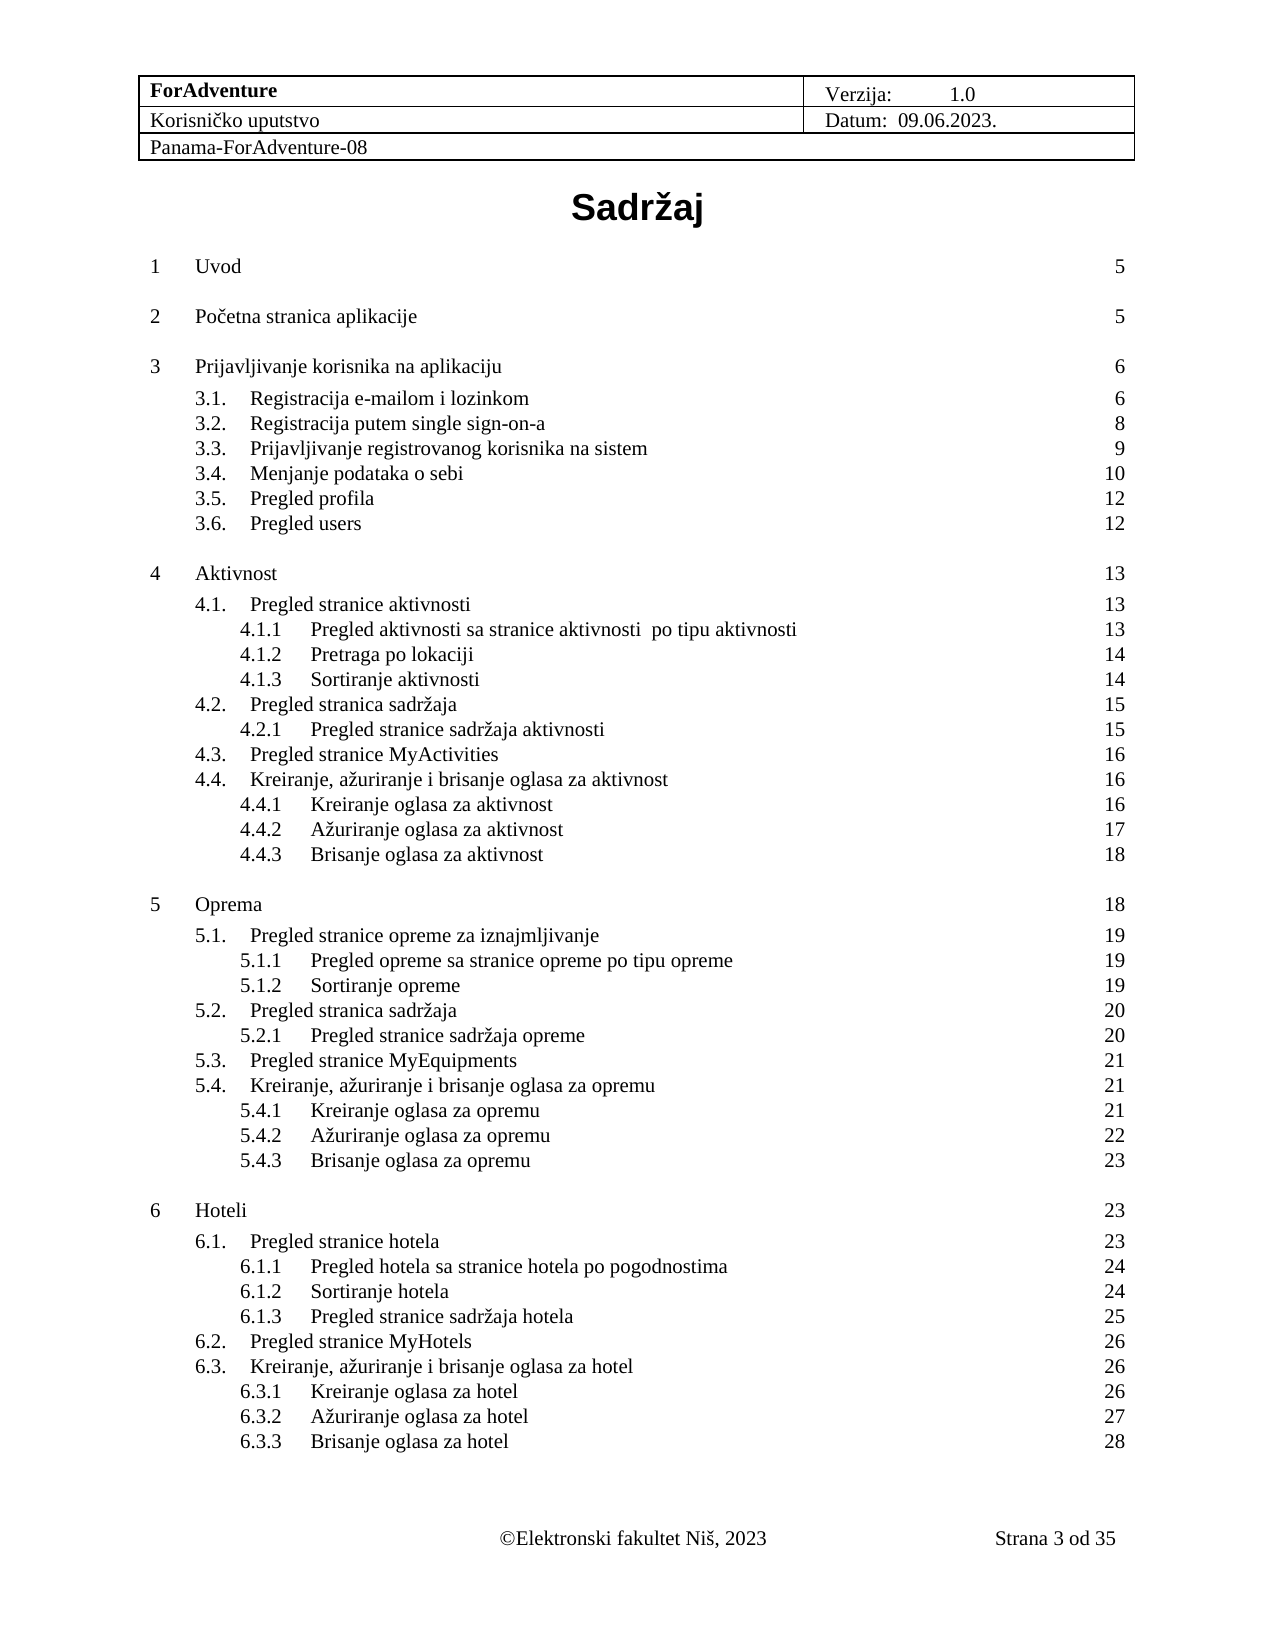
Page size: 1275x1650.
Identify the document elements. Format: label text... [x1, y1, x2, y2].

text 5 Oprema 18 [150, 891, 1050, 916]
text 5.4.3 Brisanje oglasa za opremu 23 [240, 1147, 1125, 1172]
text 6.3.2 Ažuriranje oglasa za hotel 27 [240, 1403, 1125, 1428]
text 5.4.1 Kreiranje oglasa za opremu 21 [240, 1097, 1125, 1122]
text 4.2. Pregled stranica sadržaja 15 [195, 691, 1050, 716]
text 3.5. Pregled profila 12 [195, 485, 1050, 510]
text 4.4.2 Ažuriranje oglasa za aktivnost 17 [240, 816, 1125, 841]
text 5.4.2 Ažuriranje oglasa za opremu 22 [240, 1122, 1125, 1147]
text 5.1.2 Sortiranje opreme 19 [240, 972, 1125, 997]
text 1 Uvod 5 [150, 253, 1050, 278]
text 3.6. Pregled users 12 [195, 510, 1050, 535]
text 3 Prijavljivanje korisnika na aplikaciju 6 [150, 353, 1050, 378]
text 6.1.3 Pregled stranice sadržaja hotela 25 [240, 1303, 1125, 1328]
text 3.3. Prijavljivanje registrovanog korisnika na sistem 9 [195, 435, 1050, 460]
text 3.2. Registracija putem single sign-on-a 8 [195, 410, 1050, 435]
subtitle Sadržaj [150, 185, 1125, 228]
text 5.1.1 Pregled opreme sa stranice opreme po tipu opreme 19 [240, 947, 1125, 972]
text 6.3.1 Kreiranje oglasa za hotel 26 [240, 1378, 1125, 1403]
text 6.1.2 Sortiranje hotela 24 [240, 1278, 1125, 1303]
text 5.4. Kreiranje, ažuriranje i brisanje oglasa za opremu 21 [195, 1072, 1050, 1097]
text 2 Početna stranica aplikacije 5 [150, 303, 1050, 328]
text 4.1.3 Sortiranje aktivnosti 14 [240, 666, 1125, 691]
text 5.3. Pregled stranice MyEquipments 21 [195, 1047, 1050, 1072]
text 6.2. Pregled stranice MyHotels 26 [195, 1328, 1050, 1353]
text 6.3.3 Brisanje oglasa za hotel 28 [240, 1428, 1125, 1453]
text 4.4. Kreiranje, ažuriranje i brisanje oglasa za aktivnost 16 [195, 766, 1050, 791]
text 4.4.1 Kreiranje oglasa za aktivnost 16 [240, 791, 1125, 816]
text 5.2. Pregled stranica sadržaja 20 [195, 997, 1050, 1022]
text 4.2.1 Pregled stranice sadržaja aktivnosti 15 [240, 716, 1125, 741]
text 5.1. Pregled stranice opreme za iznajmljivanje 19 [195, 922, 1050, 947]
text 6 Hoteli 23 [150, 1197, 1050, 1222]
text 6.1.1 Pregled hotela sa stranice hotela po pogodnostima 24 [240, 1253, 1125, 1278]
text 6.3. Kreiranje, ažuriranje i brisanje oglasa za hotel 26 [195, 1353, 1050, 1378]
text 4.4.3 Brisanje oglasa za aktivnost 18 [240, 841, 1125, 866]
text 5.2.1 Pregled stranice sadržaja opreme 20 [240, 1022, 1125, 1047]
text 6.1. Pregled stranice hotela 23 [195, 1228, 1050, 1253]
text 4.1.2 Pretraga po lokaciji 14 [240, 641, 1125, 666]
text 3.4. Menjanje podataka o sebi 10 [195, 460, 1050, 485]
text 4 Aktivnost 13 [150, 560, 1050, 585]
text 4.1.1 Pregled aktivnosti sa stranice aktivnosti po tipu aktivnosti 13 [240, 616, 1125, 641]
text 4.1. Pregled stranice aktivnosti 13 [195, 591, 1050, 616]
text 3.1. Registracija e-mailom i lozinkom 6 [195, 385, 1050, 410]
text 4.3. Pregled stranice MyActivities 16 [195, 741, 1050, 766]
